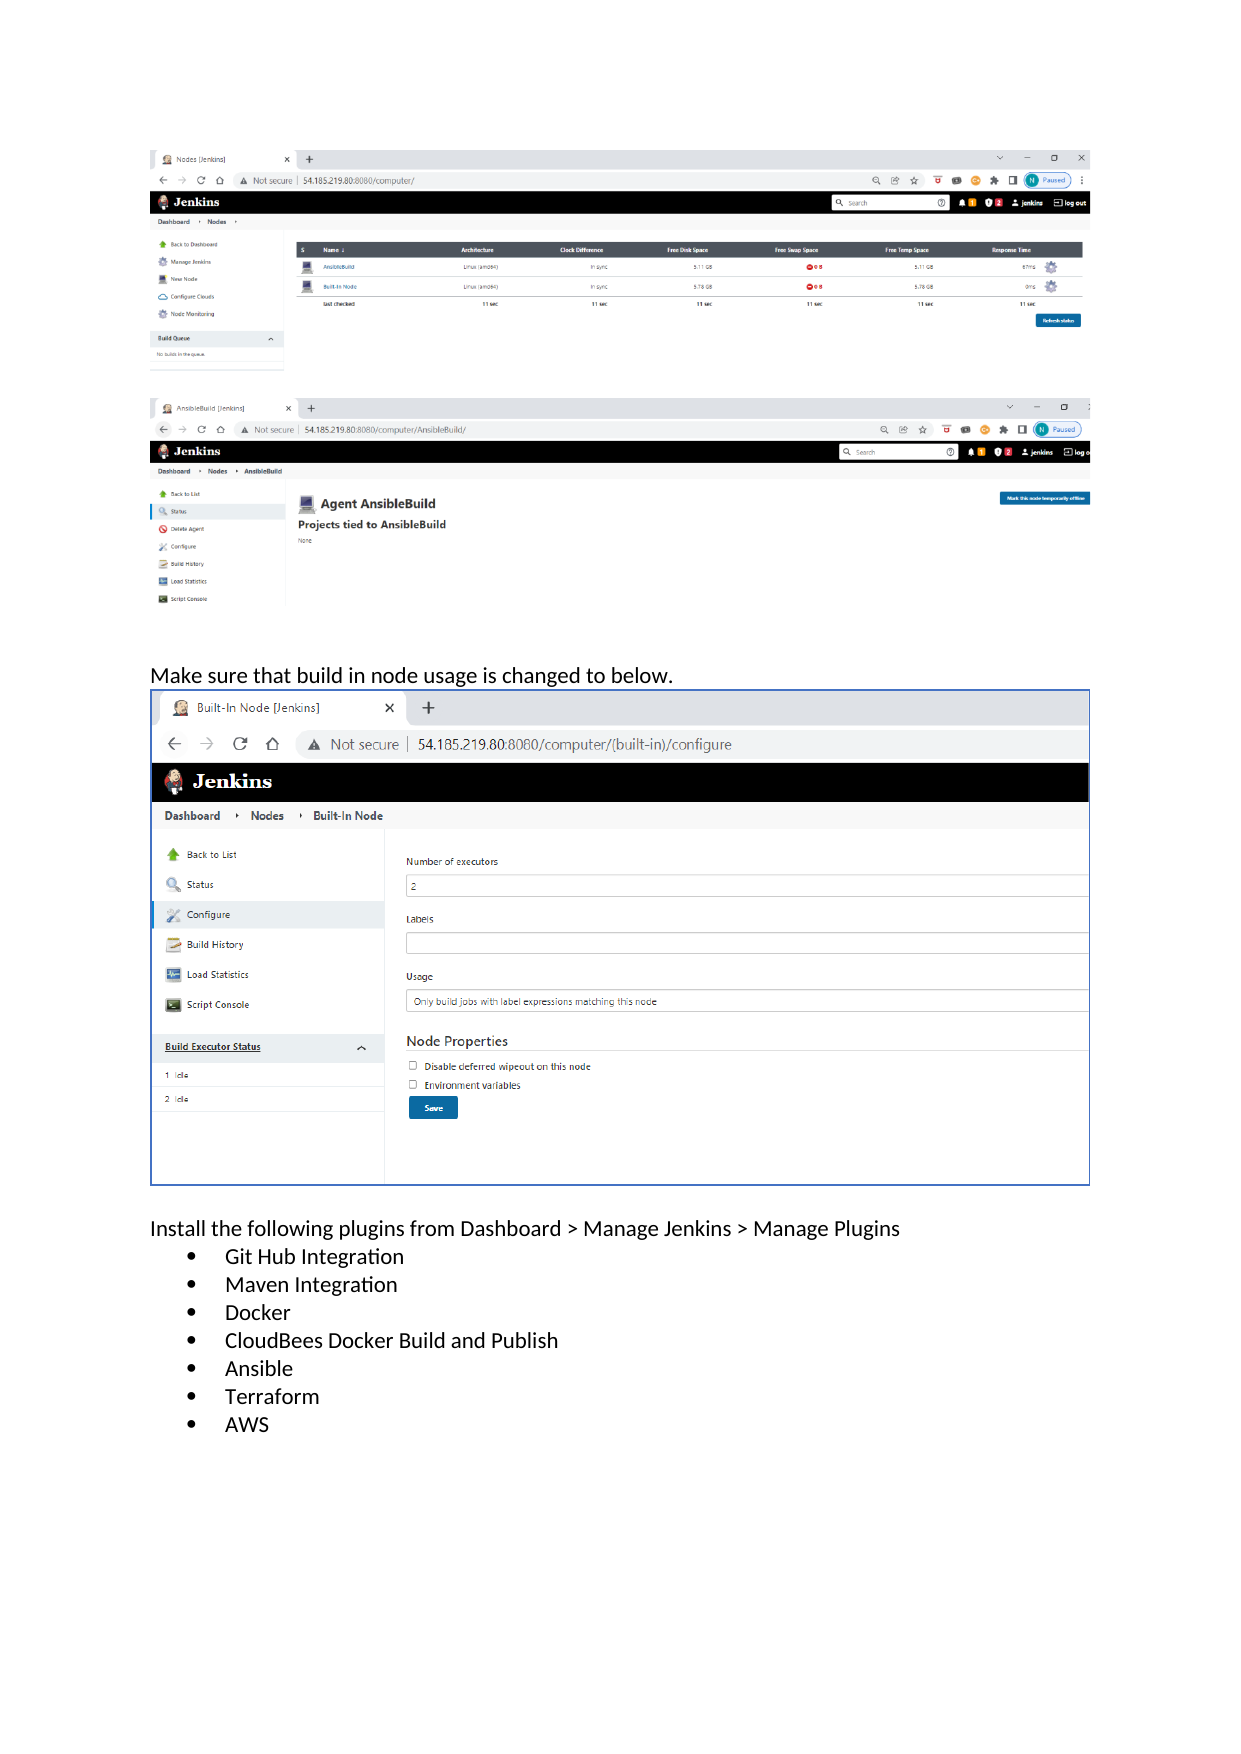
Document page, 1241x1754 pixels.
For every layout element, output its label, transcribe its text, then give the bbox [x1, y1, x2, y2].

text Make sure that build in node usage is changed to below. [150, 661, 1090, 689]
picture [150, 150, 1091, 371]
list CloudBees Docker Build and Publish [187, 1326, 1090, 1354]
list Docker [187, 1298, 1090, 1326]
picture [152, 691, 1089, 1184]
list Terraform [187, 1382, 1090, 1410]
list AWS [187, 1410, 1090, 1438]
text Install the following plugins from Dashboard > Manage Jenkins > Manage Plugins [150, 1214, 1090, 1242]
picture [150, 398, 1091, 606]
list Maven Integration [187, 1270, 1090, 1298]
list Ansible [187, 1354, 1090, 1382]
list Git Hub Integration [187, 1242, 1090, 1270]
